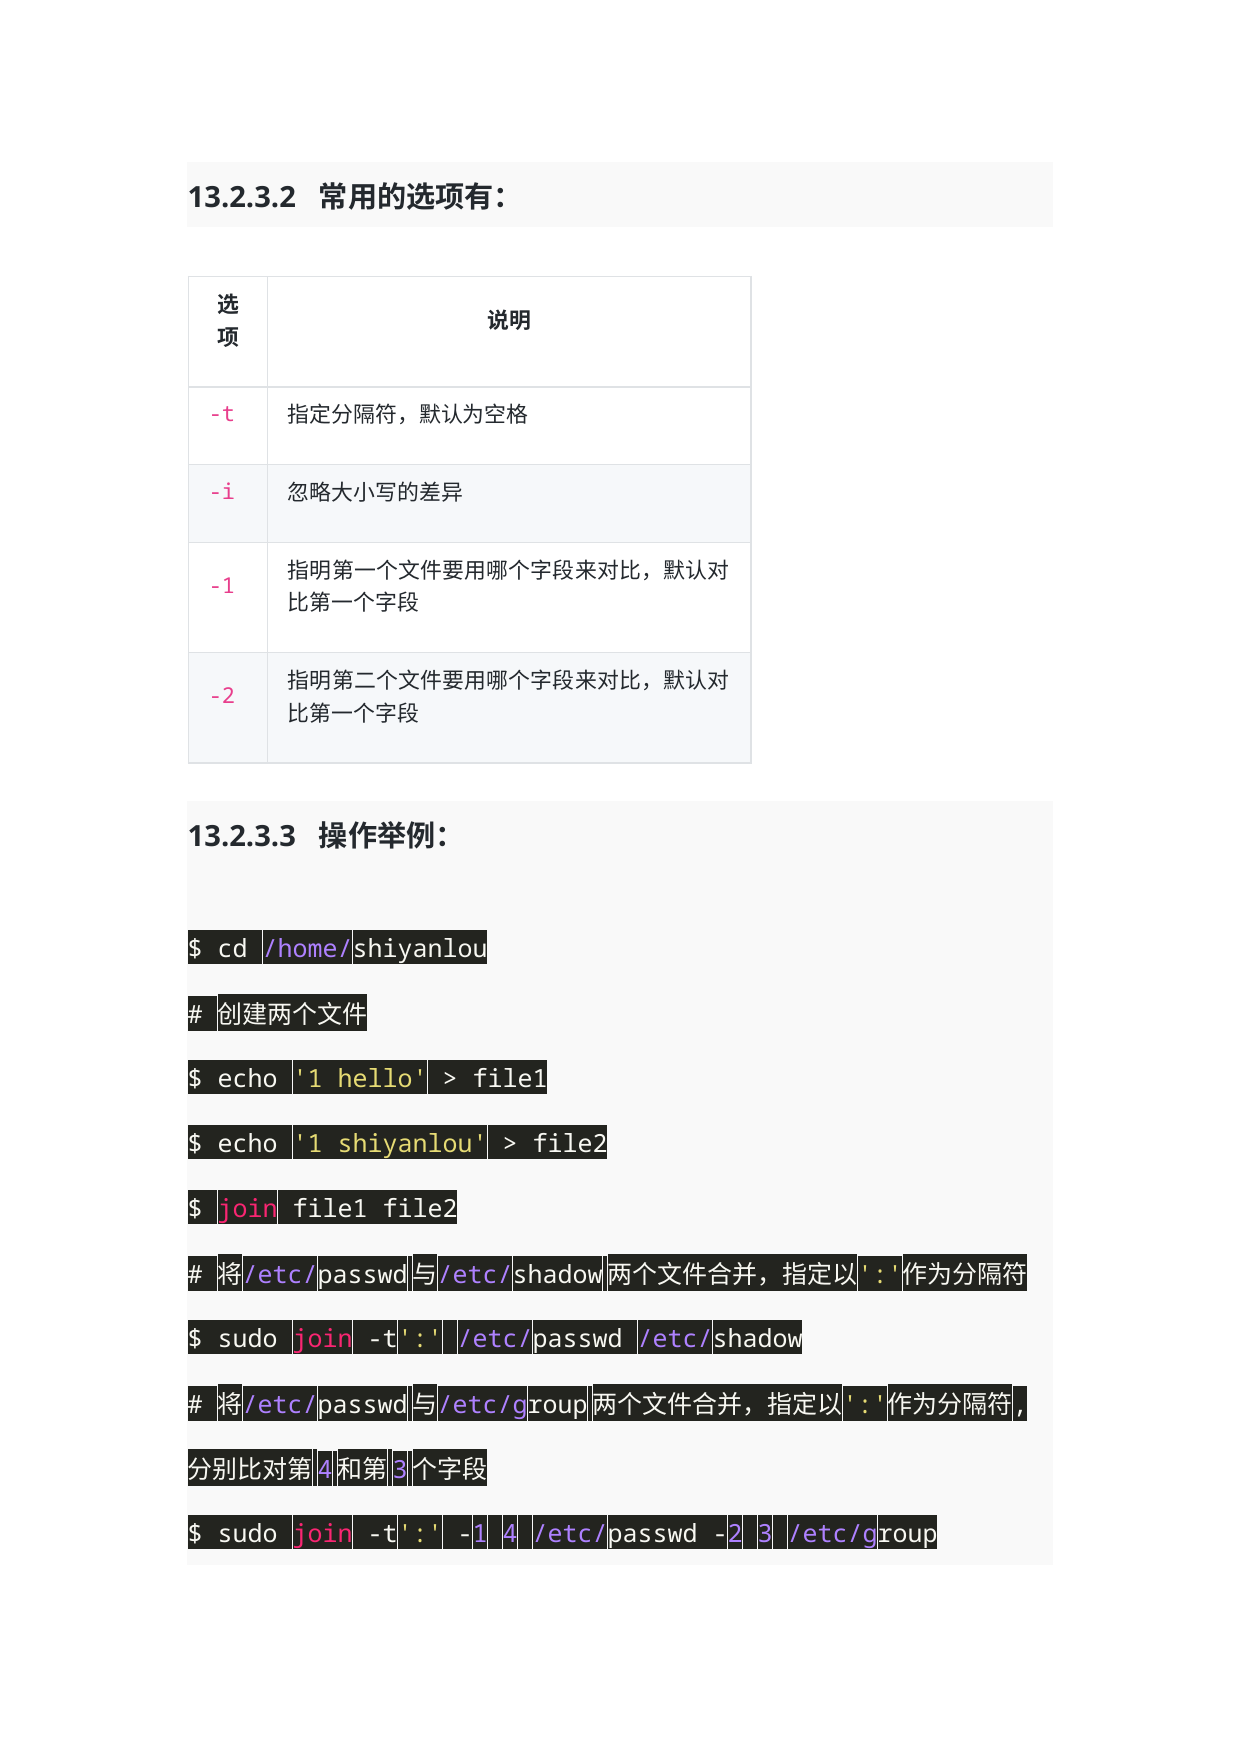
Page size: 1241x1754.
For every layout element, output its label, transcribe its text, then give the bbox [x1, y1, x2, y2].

text $ sudo join -t':' /etc/passwd /etc/shadow [187, 1305, 1053, 1370]
table_cell -2 [189, 653, 267, 762]
table_header 说明 [268, 277, 750, 386]
text $ sudo join -t':' -1 4 /etc/passwd -2 3 /etc/group [187, 1500, 1053, 1565]
text $ echo '1 hello' > file1 [187, 1045, 1053, 1110]
text $ join file1 file2 [187, 1175, 1053, 1240]
text # 将/etc/passwd与/etc/shadow两个文件合并，指定以':'作为分隔符 [187, 1240, 1053, 1305]
table_cell 指明第二个文件要用哪个字段来对比，默认对比第一个字段 [268, 653, 750, 762]
text # 创建两个文件 [187, 980, 1053, 1045]
table_cell -i [189, 465, 267, 542]
text $ echo '1 shiyanlou' > file2 [187, 1110, 1053, 1175]
table_cell 指定分隔符，默认为空格 [268, 388, 750, 464]
table_header 选项 [189, 277, 267, 386]
subtitle 操作举例： [187, 801, 1053, 866]
table_cell 指明第一个文件要用哪个字段来对比，默认对比第一个字段 [268, 543, 750, 652]
subtitle 常用的选项有： [187, 162, 1053, 227]
table_cell 忽略大小写的差异 [268, 465, 750, 542]
table_cell -t [189, 388, 267, 464]
table_cell -1 [189, 543, 267, 652]
text $ cd /home/shiyanlou [187, 915, 1053, 980]
text # 将/etc/passwd与/etc/group两个文件合并，指定以':'作为分隔符, 分别比对第4和第3个字段 [187, 1370, 1053, 1500]
